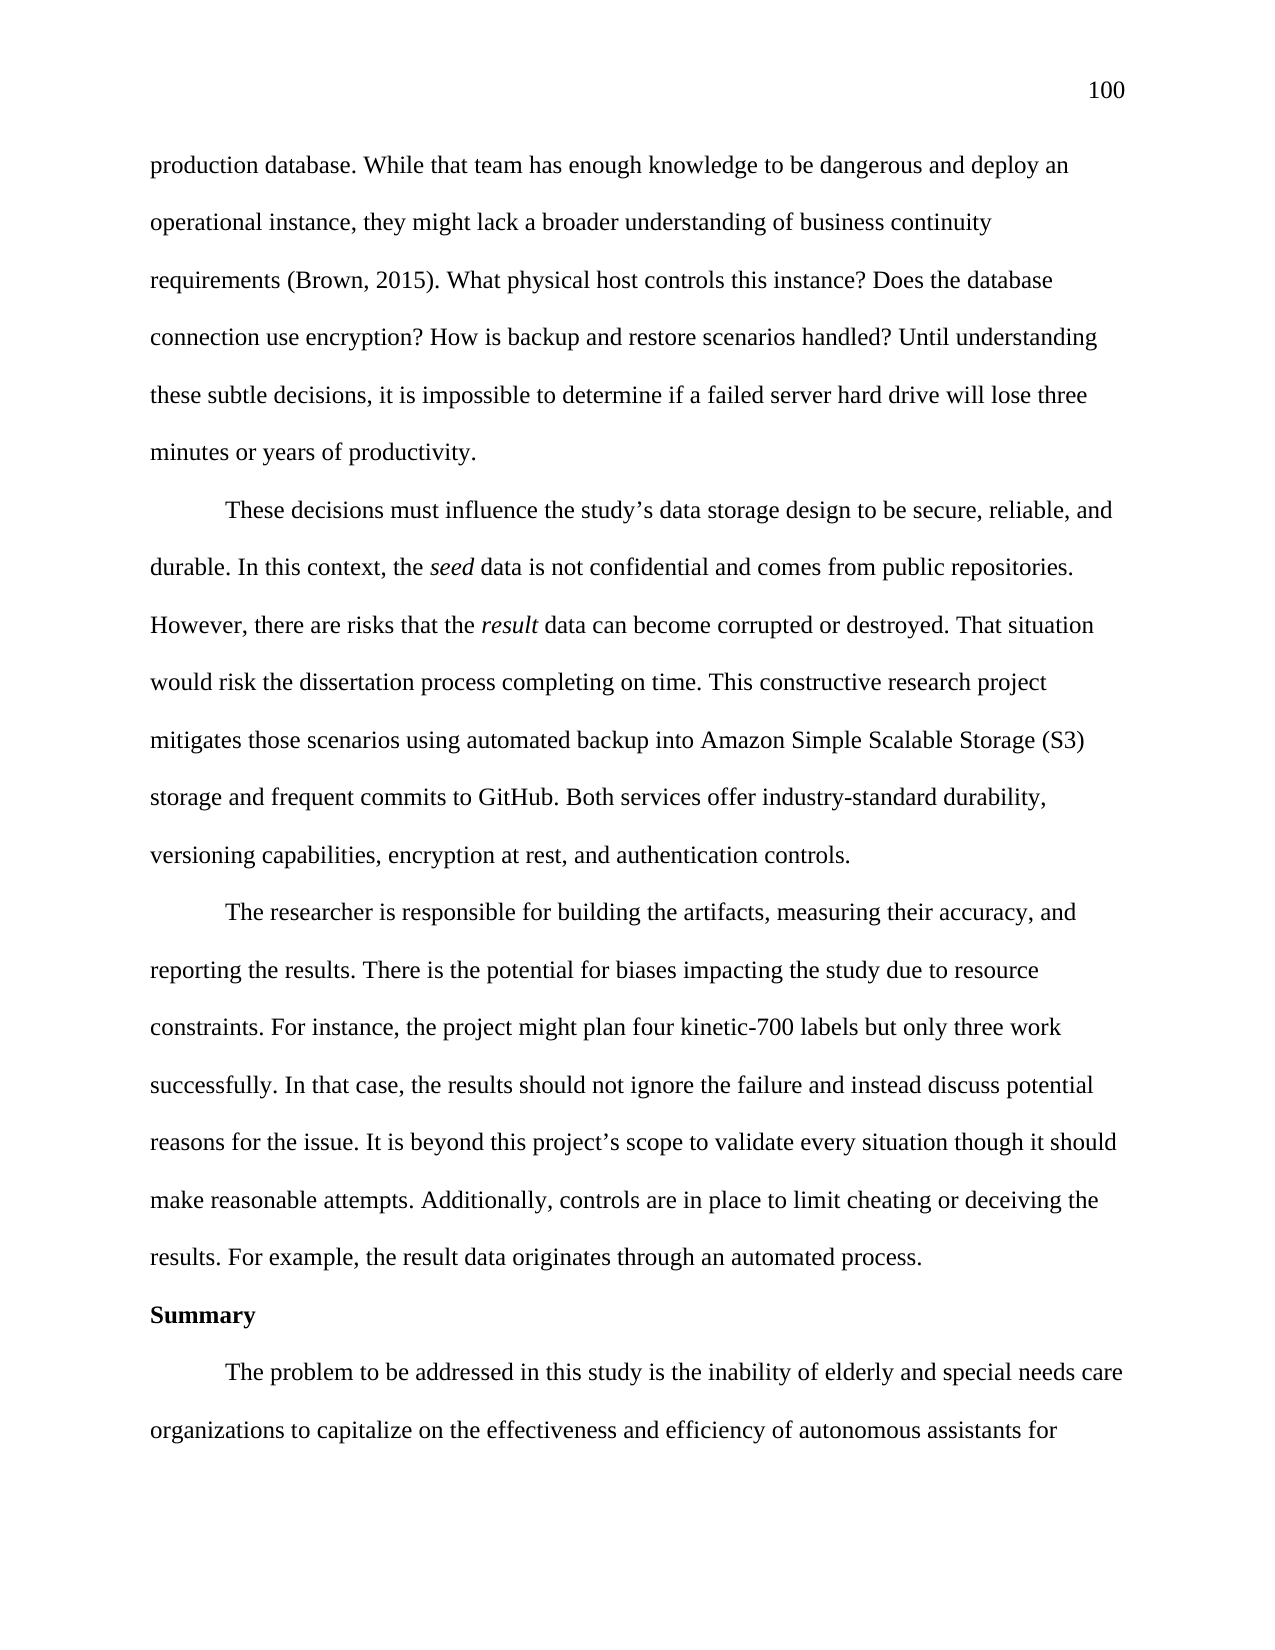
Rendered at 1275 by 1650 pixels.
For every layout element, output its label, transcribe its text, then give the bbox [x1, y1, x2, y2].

subtitle Summary [150, 1300, 1125, 1329]
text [150, 150, 1125, 466]
text These decisions must influence the study’s data storage design to be secure, reliable, and durable. In this context, the seed data is not confidential and comes from public repositories. However, there are risks that the result data can become corrupted or destroyed. That situation would risk the dissertation process completing on time. This constructive research project mitigates those scenarios using automated backup into Amazon Simple Scalable Storage (S3) storage and frequent commits to GitHub. Both services offer industry-standard durability, versioning capabilities, encryption at rest, and authentication controls. [150, 495, 1125, 869]
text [150, 1357, 1125, 1444]
text The researcher is responsible for building the artifacts, measuring their accuracy, and reporting the results. There is the potential for biases impacting the study due to resource constraints. For instance, the project might plan four kinetic-700 labels but only three work successfully. In that case, the results should not ignore the failure and instead discuss potential reasons for the issue. It is beyond this project’s scope to validate every situation though it should make reasonable attempts. Additionally, controls are in place to limit cheating or deceiving the results. For example, the result data originates through an automated process. [150, 897, 1125, 1271]
